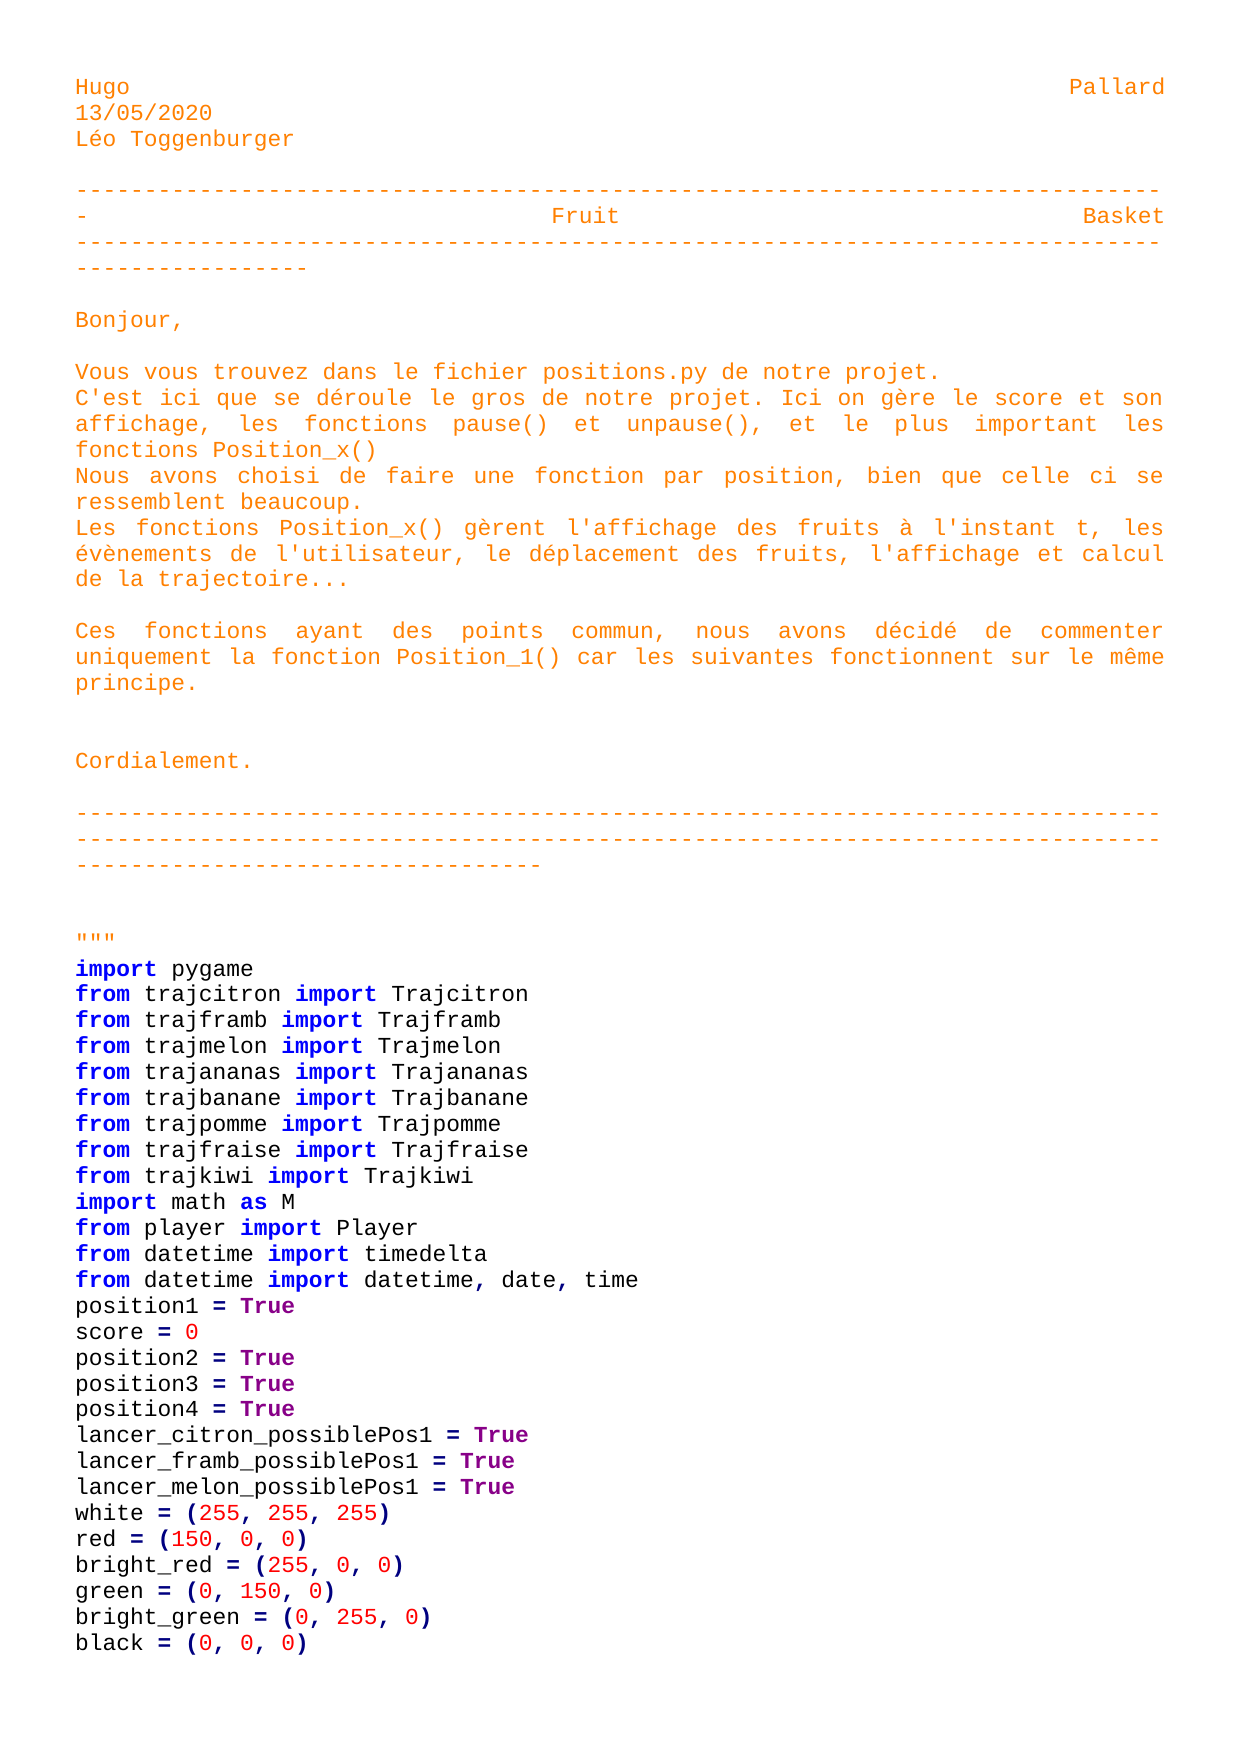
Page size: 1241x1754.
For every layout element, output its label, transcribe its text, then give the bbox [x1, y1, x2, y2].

text from trajframb import Trajframb [75, 1009, 1165, 1035]
text lancer_melon_possiblePos1 = True [75, 1476, 1165, 1502]
text Nous avons choisi de faire une fonction par position, bien que celle ci se ressemblent beaucoup. [75, 464, 1165, 516]
text Les fonctions Position_x() gèrent l'affichage des fruits à l'instant t, les évènements de l'utilisateur, le déplacement des fruits, l'affichage et calcul de la trajectoire... [75, 516, 1165, 594]
text position2 = True [75, 1346, 1165, 1372]
text import pygame [75, 957, 1165, 983]
text from trajananas import Trajananas [75, 1061, 1165, 1087]
text from trajkiwi import Trajkiwi [75, 1164, 1165, 1190]
text Vous vous trouvez dans le fichier positions.py de notre projet. [75, 360, 1165, 386]
text """ [75, 931, 1165, 957]
text Ces fonctions ayant des points commun, nous avons décidé de commenter uniquement la fonction Position_1() car les suivantes fonctionnent sur le même principe. [75, 620, 1165, 697]
text lancer_citron_possiblePos1 = True [75, 1424, 1165, 1450]
text white = (255, 255, 255) [75, 1502, 1165, 1527]
text black = (0, 0, 0) [75, 1631, 1165, 1657]
text -------------------------------------------------------------------------------- Fruit Basket ------------------------------------------------------------------------------------------------ [75, 179, 1165, 282]
text from trajfraise import Trajfraise [75, 1138, 1165, 1164]
text from player import Player [75, 1216, 1165, 1242]
text C'est ici que se déroule le gros de notre projet. Ici on gère le score et son affichage, les fonctions pause() et unpause(), et le plus important les fonctions Position_x() [75, 386, 1165, 464]
text bright_green = (0, 255, 0) [75, 1605, 1165, 1631]
text Léo Toggenburger [75, 127, 1165, 153]
text score = 0 [75, 1320, 1165, 1346]
text from trajpomme import Trajpomme [75, 1112, 1165, 1138]
text ------------------------------------------------------------------------------------------------------------------------------------------------------------------------------------------------ [75, 801, 1165, 879]
text green = (0, 150, 0) [75, 1579, 1165, 1605]
text Hugo Pallard 13/05/2020 [75, 75, 1165, 127]
text import math as M [75, 1190, 1165, 1216]
text bright_red = (255, 0, 0) [75, 1553, 1165, 1579]
text position3 = True [75, 1372, 1165, 1398]
text from trajmelon import Trajmelon [75, 1035, 1165, 1061]
text from datetime import datetime, date, time [75, 1268, 1165, 1294]
text position1 = True [75, 1294, 1165, 1320]
text lancer_framb_possiblePos1 = True [75, 1450, 1165, 1476]
text position4 = True [75, 1398, 1165, 1424]
text from trajcitron import Trajcitron [75, 983, 1165, 1009]
text red = (150, 0, 0) [75, 1527, 1165, 1553]
text from trajbanane import Trajbanane [75, 1087, 1165, 1112]
text Bonjour, [75, 308, 1165, 334]
text Cordialement. [75, 749, 1165, 775]
text from datetime import timedelta [75, 1242, 1165, 1268]
